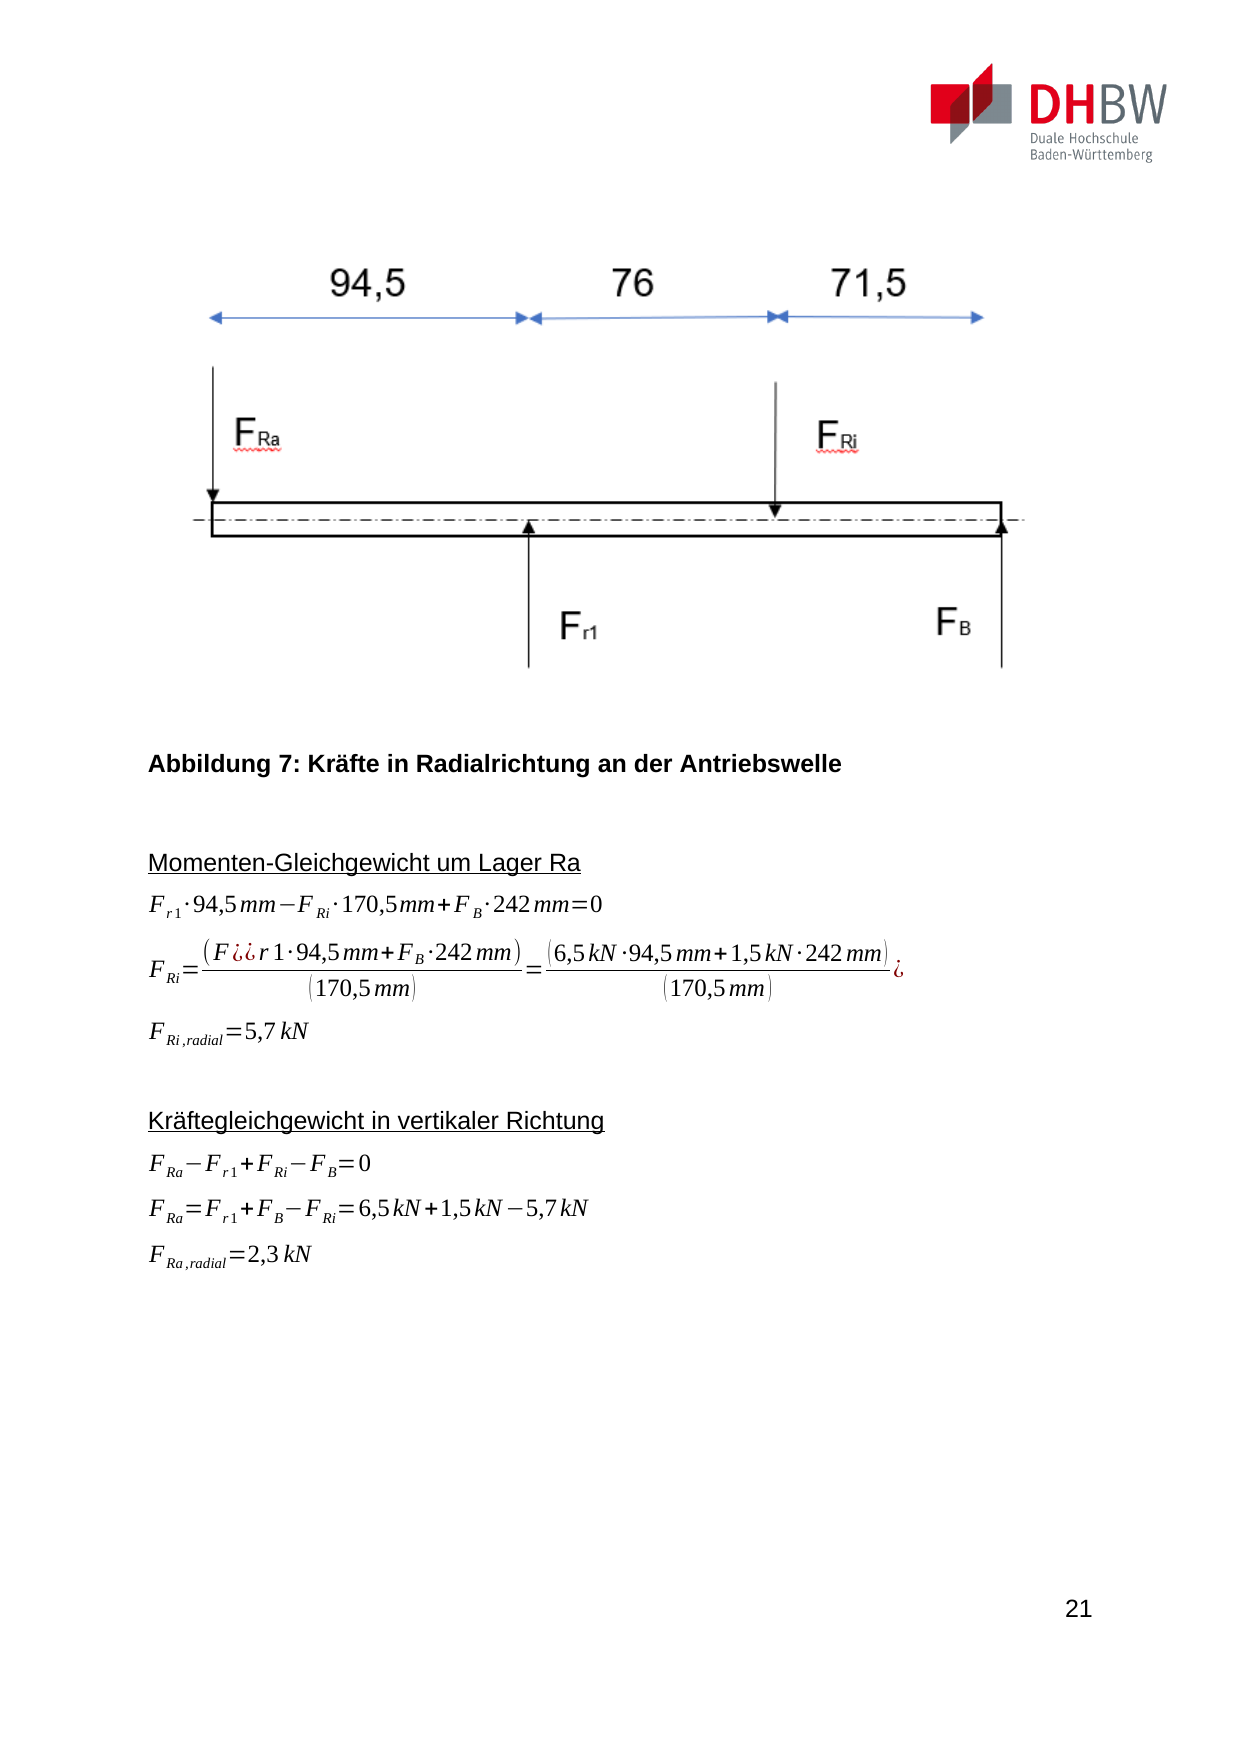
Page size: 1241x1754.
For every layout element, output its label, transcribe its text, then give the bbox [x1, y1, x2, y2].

text Kräftegleichgewicht in vertikaler Richtung [148, 1106, 1092, 1135]
picture [930, 63, 1167, 163]
text Momenten-Gleichgewicht um Lager Ra [148, 848, 1092, 877]
picture [147, 206, 1093, 723]
text Abbildung 7: Kräfte in Radialrichtung an der Antriebswelle [148, 749, 1092, 778]
